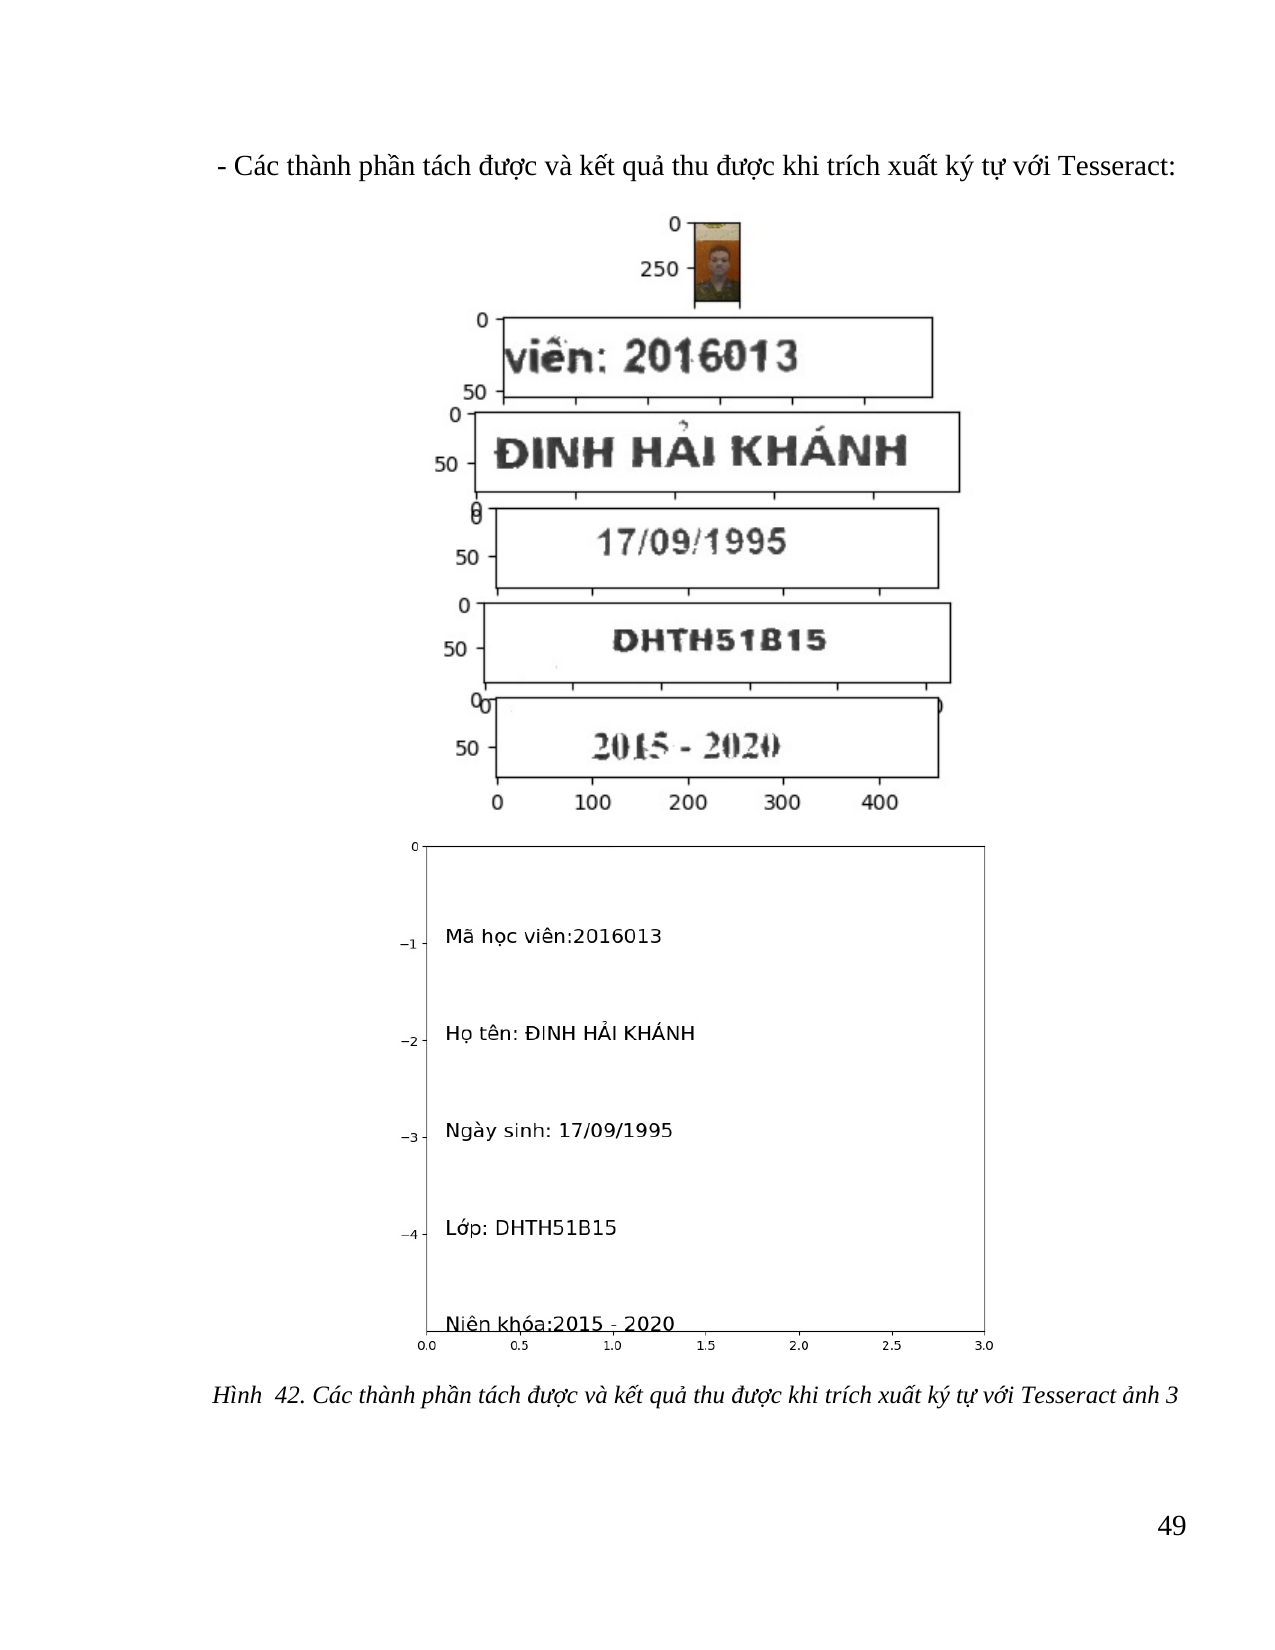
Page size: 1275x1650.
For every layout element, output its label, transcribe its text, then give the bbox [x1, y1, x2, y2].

picture [390, 832, 1003, 1361]
picture [419, 200, 974, 828]
text - Các thành phần tách được và kết quả thu được khi trích xuất ký tự với Tesseract: [207, 148, 1186, 181]
text Hình 42. Các thành phần tách được và kết quả thu được khi trích xuất ký tự với Tesseract ảnh 3 [207, 1380, 1186, 1409]
